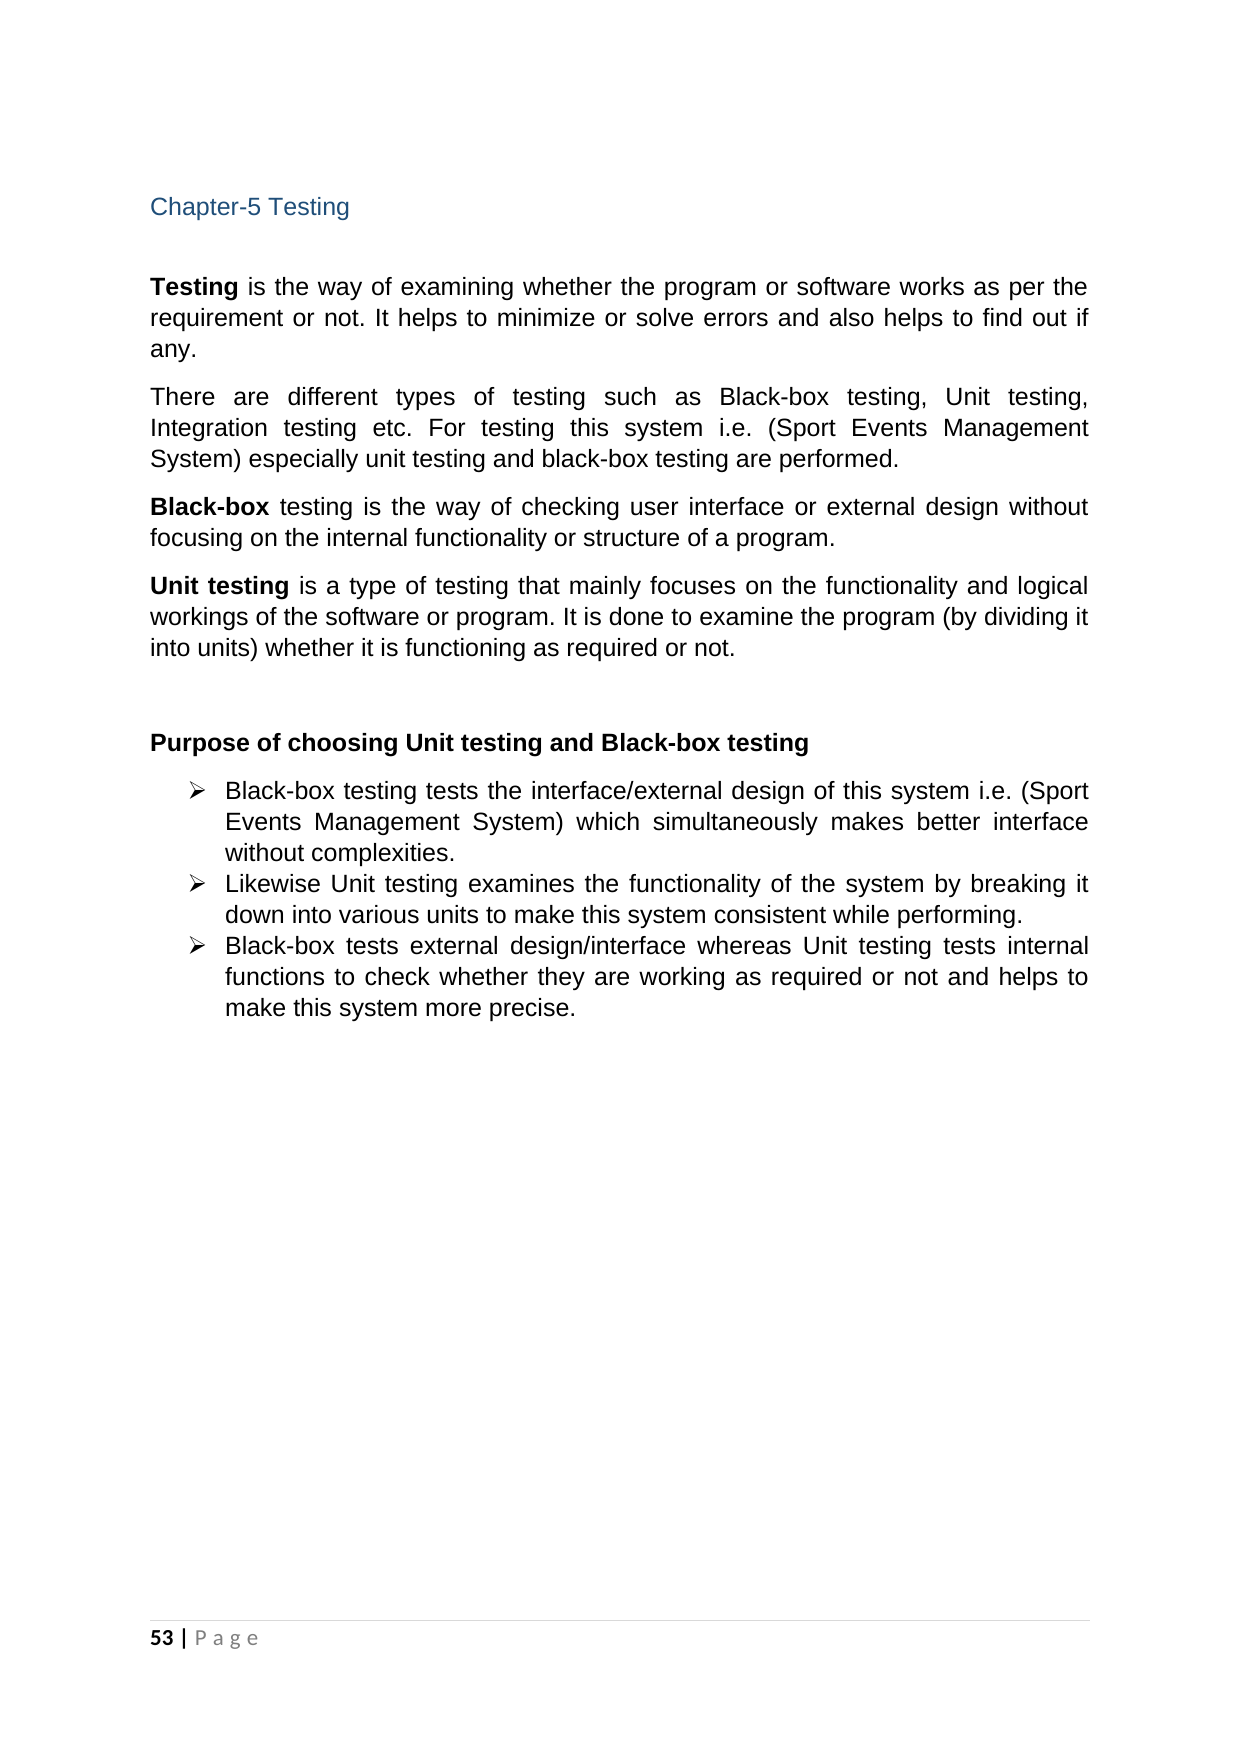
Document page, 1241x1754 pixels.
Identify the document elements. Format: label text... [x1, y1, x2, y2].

text Unit testing is a type of testing that mainly focuses on the functionality and logical workings of the software or program. It is done to examine the program (by dividing it into units) whether it is functioning as required or not. [150, 571, 1090, 661]
subtitle Chapter-5 Testing [150, 192, 1090, 220]
list Black-box tests external design/interface whereas Unit testing tests internal functions to check whether they are working as required or not and helps to make this system more precise. [187, 931, 1090, 1022]
text There are different types of testing such as Black-box testing, Unit testing, Integration testing etc. For testing this system i.e. (Sport Events Management System) especially unit testing and black-box testing are performed. [150, 382, 1090, 473]
text Testing is the way of examining whether the program or software works as per the requirement or not. It helps to minimize or solve errors and also helps to find out if any. [150, 272, 1090, 363]
text Purpose of choosing Unit testing and Black-box testing [150, 728, 1090, 757]
text Black-box testing is the way of checking user interface or external design without focusing on the internal functionality or structure of a program. [150, 492, 1090, 552]
list Black-box testing tests the interface/external design of this system i.e. (Sport Events Management System) which simultaneously makes better interface without complexities. [187, 776, 1090, 867]
list Likewise Unit testing examines the functionality of the system by breaking it down into various units to make this system consistent while performing. [187, 869, 1090, 929]
